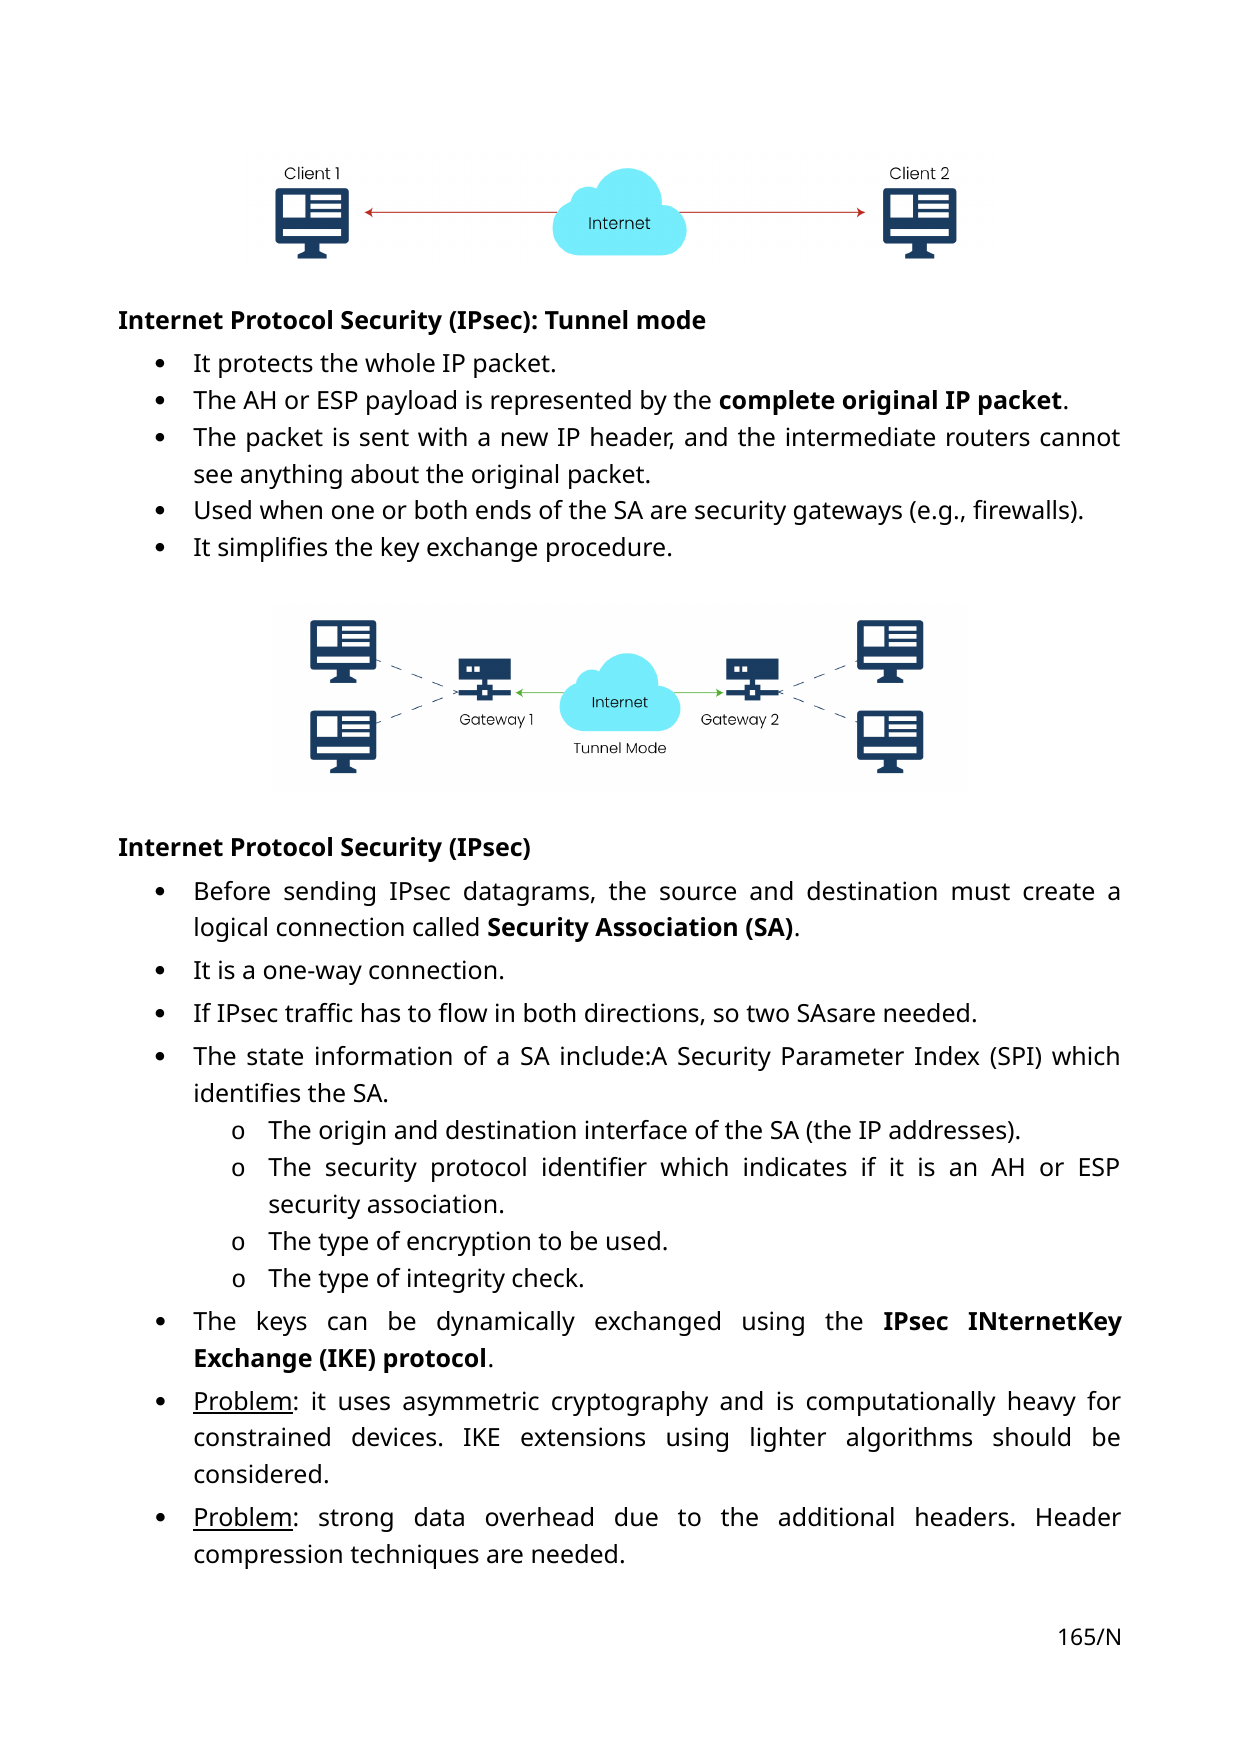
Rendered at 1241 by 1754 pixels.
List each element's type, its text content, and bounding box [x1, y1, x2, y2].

list It is a one-way connection. [156, 953, 1122, 987]
text Internet Protocol Security (IPsec) [118, 830, 1122, 864]
list The type of encryption to be used. [231, 1223, 1122, 1257]
list It simplifies the key exchange procedure. [156, 530, 1122, 564]
list Problem: it uses asymmetric cryptography and is computationally heavy for constrained devices. IKE extensions using lighter algorithms should be considered. [156, 1383, 1122, 1491]
list Before sending IPsec datagrams, the source and destination must create a logical connection called Security Association (SA). [156, 873, 1122, 944]
list The origin and destination interface of the SA (the IP addresses). [231, 1112, 1122, 1147]
list It protects the whole IP packet. [156, 346, 1122, 380]
list The state information of a SA include:A Security Parameter Index (SPI) which identifies the SA. [156, 1039, 1122, 1110]
text Internet Protocol Security (IPsec): Tunnel mode [118, 303, 1122, 337]
list If IPsec traffic has to flow in both directions, so two SAsare needed. [156, 996, 1122, 1030]
list The keys can be dynamically exchanged using the IPsec INternetKey Exchange (IKE) protocol. [156, 1303, 1122, 1374]
list The type of integrity check. [231, 1260, 1122, 1294]
list The security protocol identifier which indicates if it is an AH or ESP security association. [231, 1149, 1122, 1221]
list The AH or ESP payload is represented by the complete original IP packet. [156, 383, 1122, 417]
list Used when one or both ends of the SA are security gateways (e.g., firewalls). [156, 493, 1122, 527]
list Problem: strong data overhead due to the additional headers. Header compression techniques are needed. [156, 1500, 1122, 1571]
list The packet is sent with a new IP header, and the intermediate routers cannot see anything about the original packet. [156, 419, 1122, 490]
